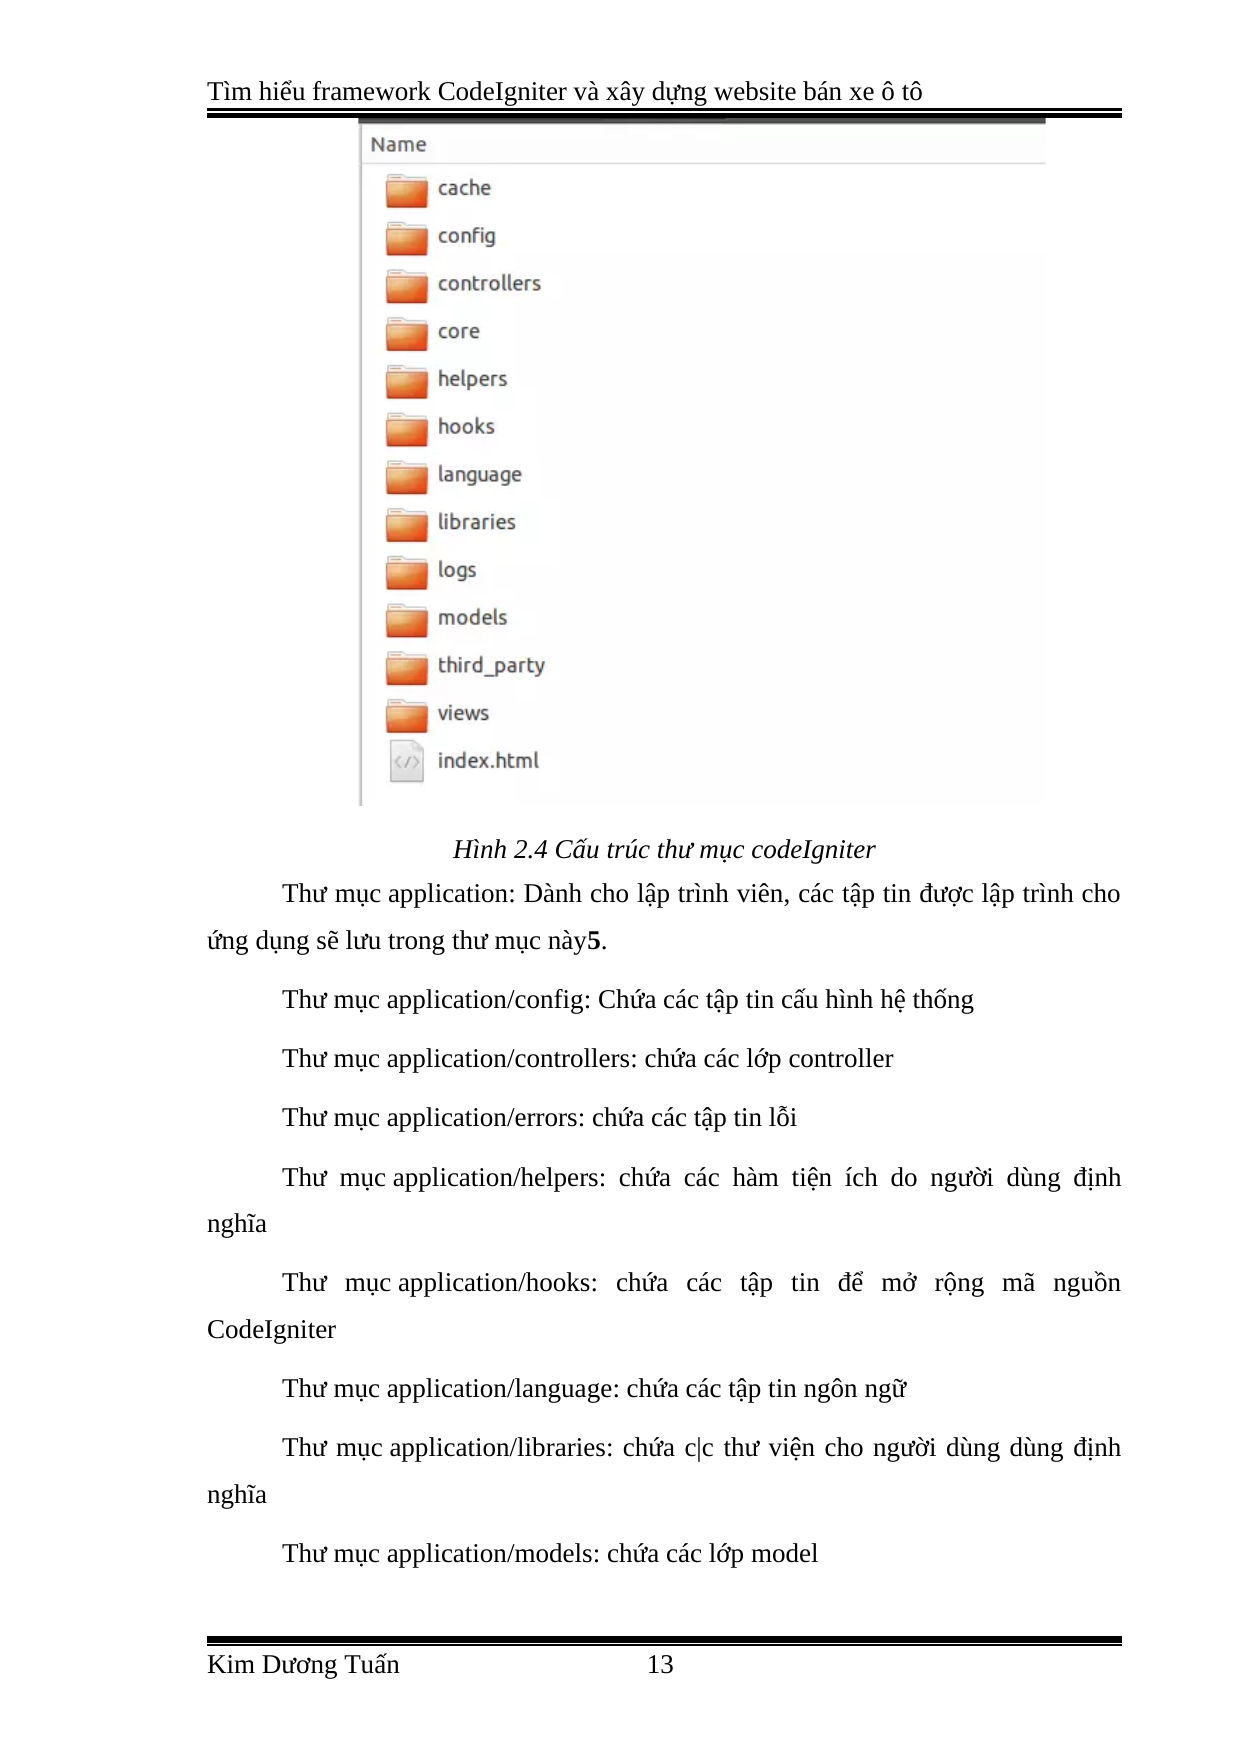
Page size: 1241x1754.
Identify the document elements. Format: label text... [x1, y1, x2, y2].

text Thư mục application/errors: chứa các tập tin lỗi [207, 1101, 1122, 1133]
text Thư mục application/language: chứa các tập tin ngôn ngữ [207, 1372, 1122, 1403]
text Thư mục application: Dành cho lập trình viên, các tập tin được lập trình cho ứng dụng sẽ lưu trong thư mục này. [207, 877, 1122, 955]
picture [358, 118, 1046, 806]
text Thư mục application/libraries: chứa c|c thư viện cho người dùng dùng định nghĩa [207, 1431, 1122, 1509]
text Thư mục application/controllers: chứa các lớp controller [207, 1042, 1122, 1073]
text Thư mục application/models: chứa các lớp model [207, 1537, 1122, 1568]
text Thư mục application/config: Chứa các tập tin cấu hình hệ thống [207, 983, 1122, 1014]
text Thư mục application/helpers: chứa các hàm tiện ích do người dùng định nghĩa [207, 1161, 1122, 1238]
text Thư mục application/hooks: chứa các tập tin để mở rộng mã nguồn CodeIgniter [207, 1266, 1122, 1344]
